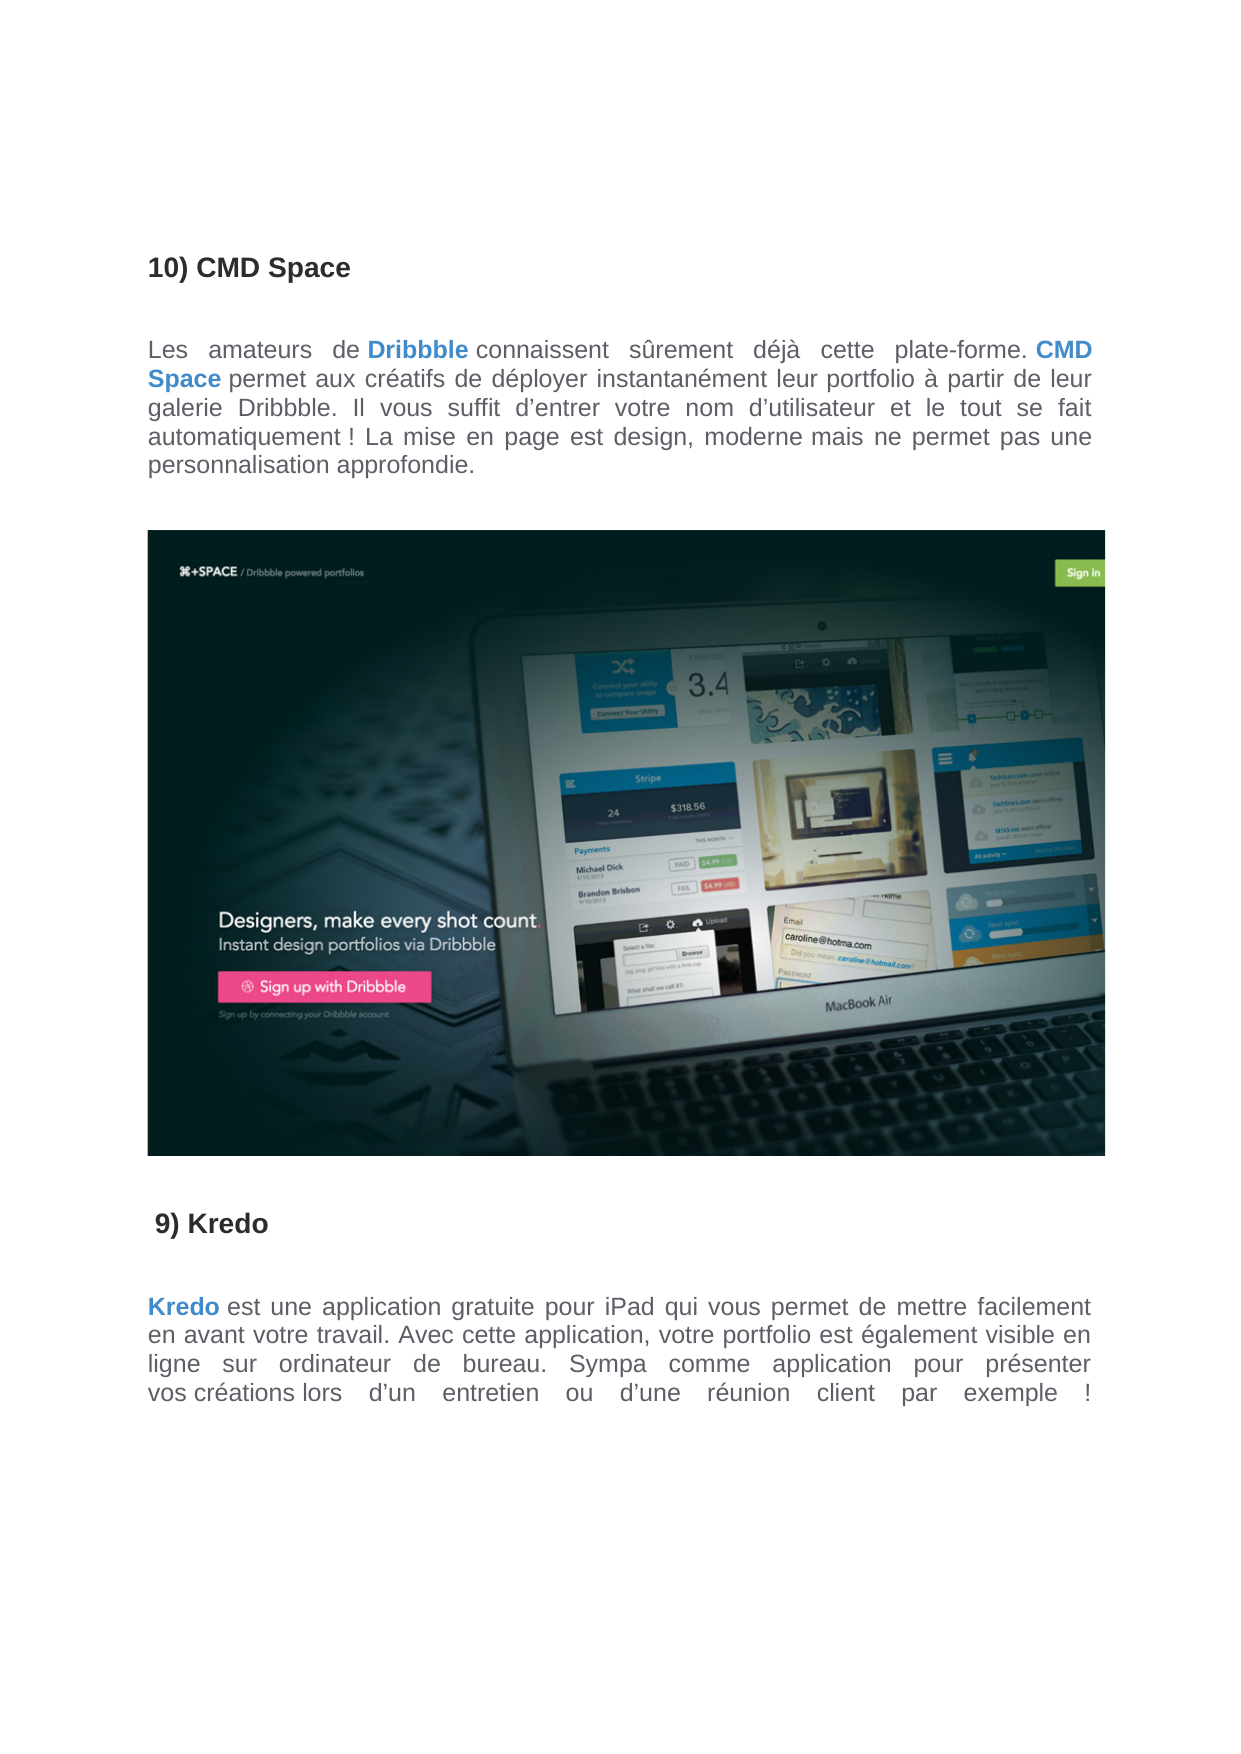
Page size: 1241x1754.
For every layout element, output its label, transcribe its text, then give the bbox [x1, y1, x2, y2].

text 10) CMD Space [148, 251, 1093, 283]
text 9) Kredo [148, 1207, 1093, 1240]
text Les amateurs de Dribbble connaissent sûrement déjà cette plate-forme. CMD Space permet aux créatifs de déployer instantanément leur portfolio à partir de leur galerie Dribbble. Il vous suffit d’entrer votre nom d’utilisateur et le tout se fait automatiquement ! La mise en page est design, moderne mais ne permet pas une personnalisation approfondie. [148, 335, 1093, 479]
picture [147, 530, 1106, 1156]
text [148, 1292, 1093, 1407]
